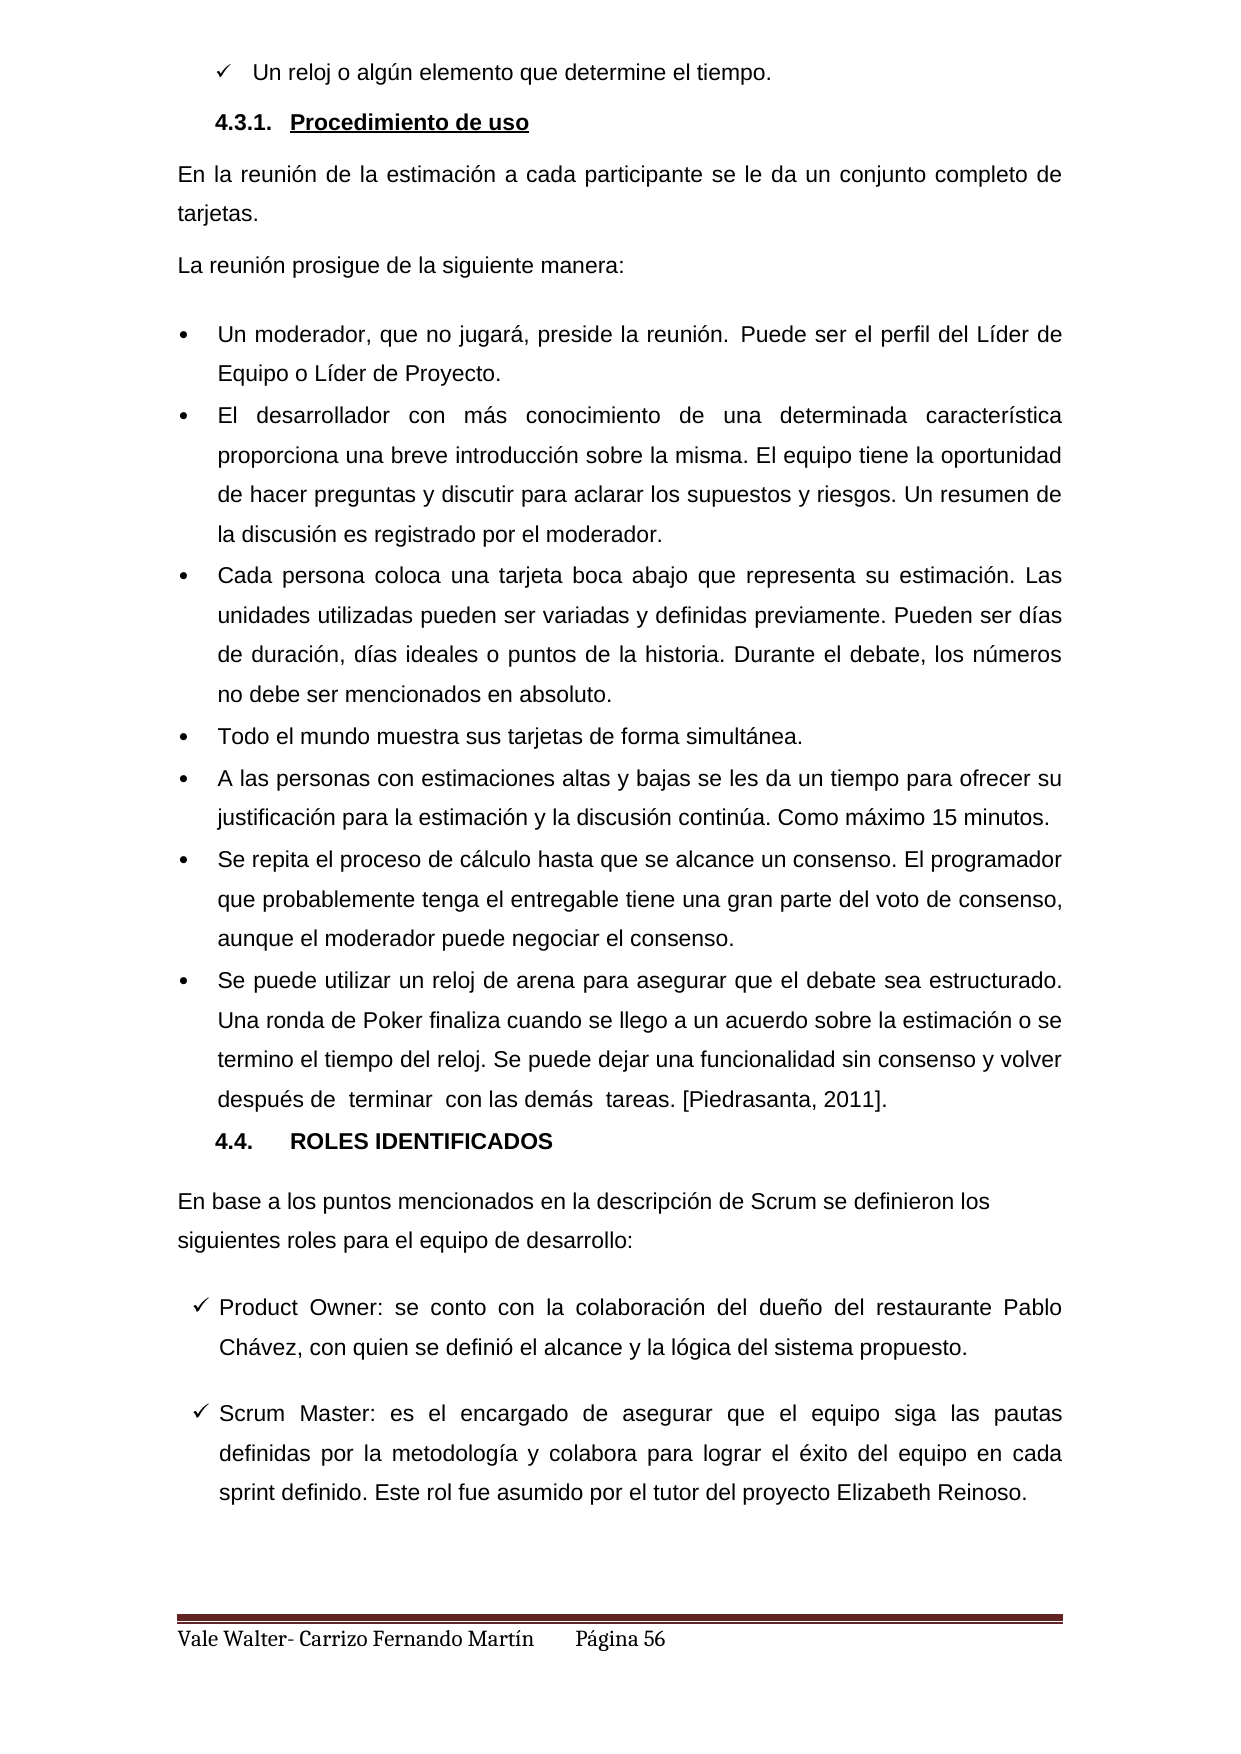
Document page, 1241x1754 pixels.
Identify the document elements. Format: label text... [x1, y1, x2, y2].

text En la reunión de la estimación a cada participante se le da un conjunto completo de tarjetas. [177, 161, 1063, 226]
list Todo el mundo muestra sus tarjetas de forma simultánea. [180, 723, 1063, 749]
list Un reloj o algún elemento que determine el tiempo. [215, 59, 1063, 85]
list Un moderador, que no jugará, preside la reunión. Puede ser el perfil del Líder de Equipo o Líder de Proyecto. [180, 321, 1063, 386]
list Se puede utilizar un reloj de arena para asegurar que el debate sea estructurado. Una ronda de Poker finaliza cuando se llego a un acuerdo sobre la estimación o se termino el tiempo del reloj. Se puede dejar una funcionalidad sin consenso y volver después de terminar con las demás tareas. [Piedrasanta, 2011]. [180, 967, 1063, 1112]
text En base a los puntos mencionados en la descripción de Scrum se definieron los siguientes roles para el equipo de desarrollo: [177, 1188, 1063, 1254]
list Cada persona coloca una tarjeta boca abajo que representa su estimación. Las unidades utilizadas pueden ser variadas y definidas previamente. Pueden ser días de duración, días ideales o puntos de la historia. Durante el debate, los números no debe ser mencionados en absoluto. [180, 562, 1063, 707]
list Procedimiento de uso [215, 108, 1063, 135]
list ROLES IDENTIFICADOS [215, 1128, 1063, 1154]
list Se repita el proceso de cálculo hasta que se alcance un consenso. El programador que probablemente tenga el entregable tiene una gran parte del voto de consenso, aunque el moderador puede negociar el consenso. [180, 846, 1063, 952]
list Product Owner: se conto con la colaboración del dueño del restaurante Pablo Chávez, con quien se definió el alcance y la lógica del sistema propuesto. [191, 1294, 1063, 1360]
text La reunión prosigue de la siguiente manera: [177, 252, 1063, 278]
list El desarrollador con más conocimiento de una determinada característica proporciona una breve introducción sobre la misma. El equipo tiene la oportunidad de hacer preguntas y discutir para aclarar los supuestos y riesgos. Un resumen de la discusión es registrado por el moderador. [180, 402, 1063, 547]
list Scrum Master: es el encargado de asegurar que el equipo siga las pautas definidas por la metodología y colabora para lograr el éxito del equipo en cada sprint definido. Este rol fue asumido por el tutor del proyecto Elizabeth Reinoso. [191, 1400, 1063, 1505]
list A las personas con estimaciones altas y bajas se les da un tiempo para ofrecer su justificación para la estimación y la discusión continúa. Como máximo 15 minutos. [180, 765, 1063, 831]
